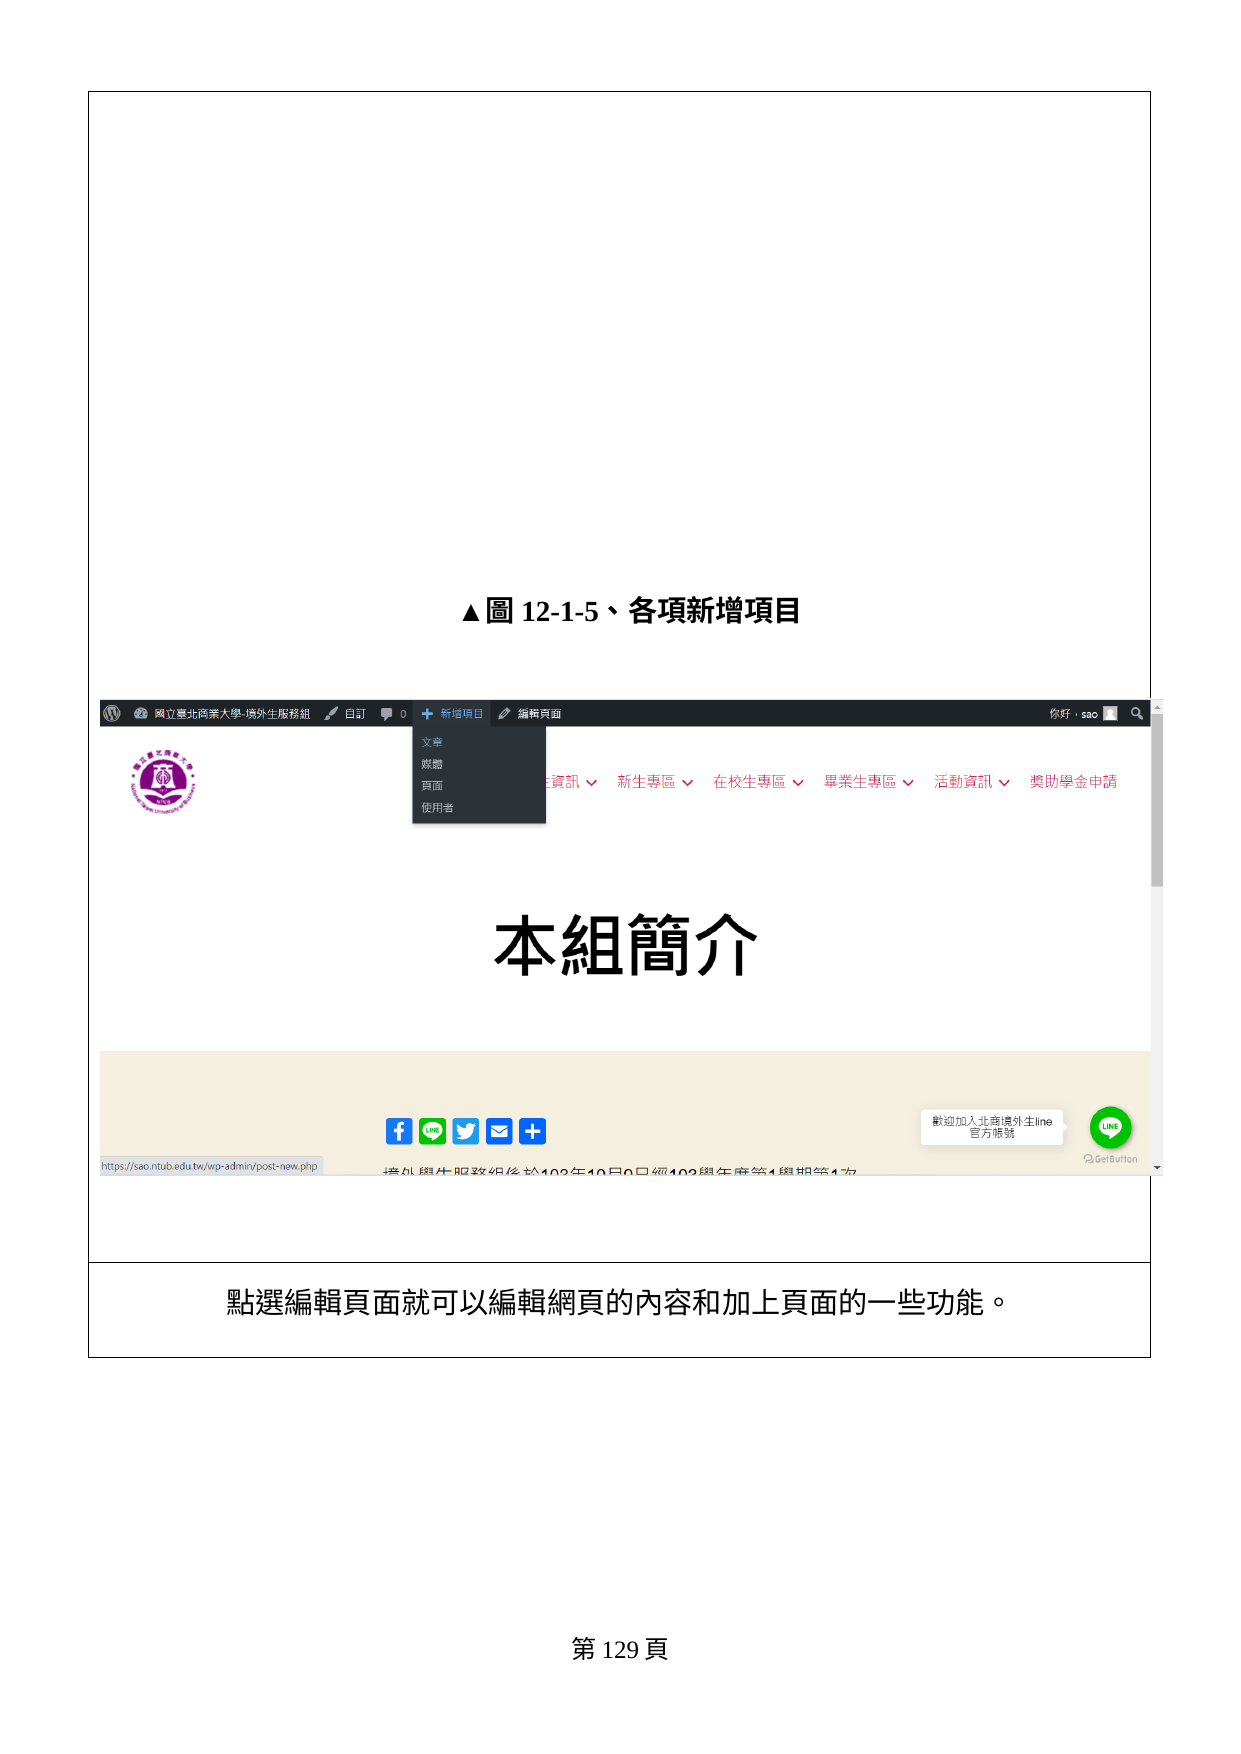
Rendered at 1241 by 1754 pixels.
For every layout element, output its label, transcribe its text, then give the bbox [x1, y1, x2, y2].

table_cell 點選編輯頁面就可以編輯網頁的內容和加上頁面的一些功能。 [89, 1263, 1150, 1357]
picture [100, 698, 1164, 1176]
table_cell [89, 92, 1150, 1262]
